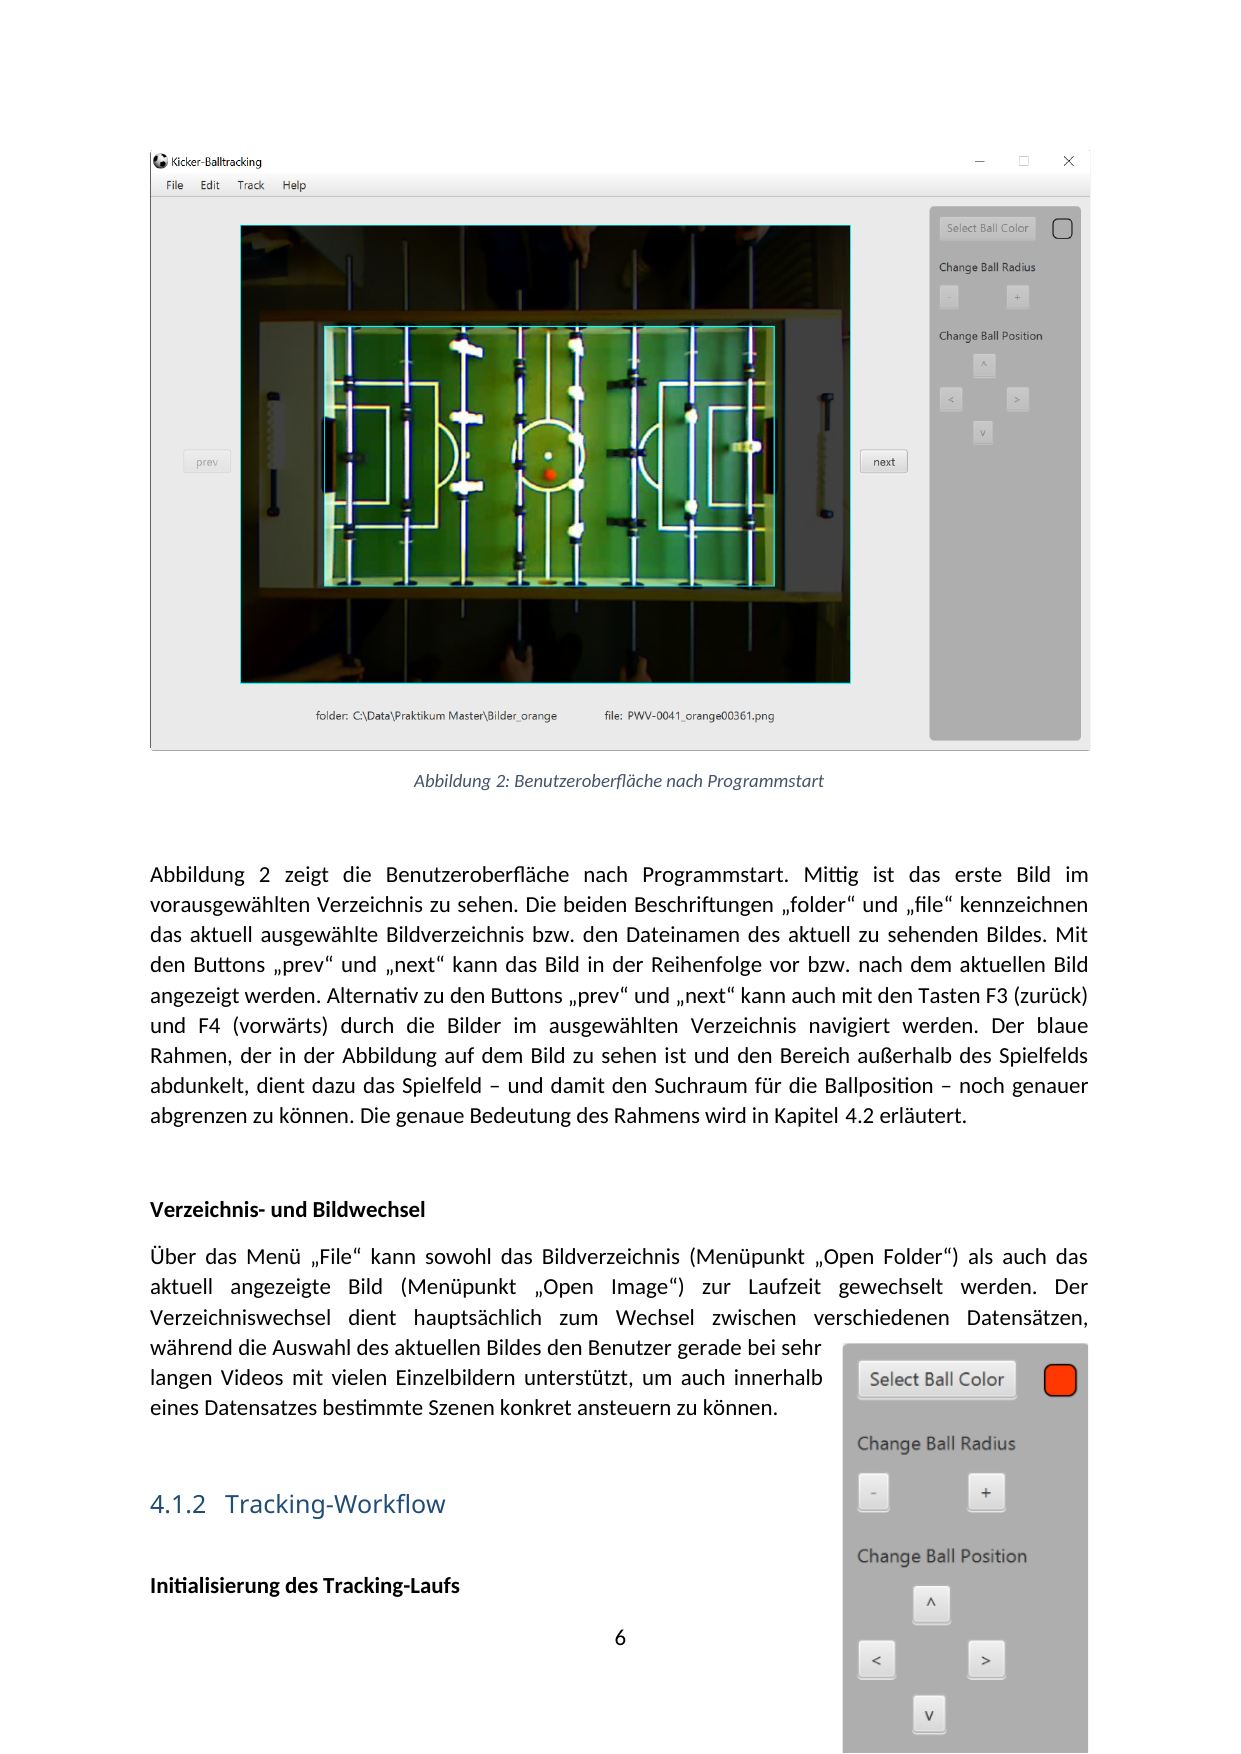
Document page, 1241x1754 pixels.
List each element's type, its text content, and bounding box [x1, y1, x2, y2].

text Abbildung 2 zeigt die Benutzeroberfläche nach Programmstart. Mittig ist das erste Bild im vorausgewählten Verzeichnis zu sehen. Die beiden Beschriftungen „folder“ und „file“ kennzeichnen das aktuell ausgewählte Bildverzeichnis bzw. den Dateinamen des aktuell zu sehenden Bildes. Mit den Buttons „prev“ und „next“ kann das Bild in der Reihenfolge vor bzw. nach dem aktuellen Bild angezeigt werden. Alternativ zu den Buttons „prev“ und „next“ kann auch mit den Tasten F3 (zurück) und F4 (vorwärts) durch die Bilder im ausgewählten Verzeichnis navigiert werden. Der blaue Rahmen, der in der Abbildung auf dem Bild zu sehen ist und den Bereich außerhalb des Spielfelds abdunkelt, dient dazu das Spielfeld – und damit den Suchraum für die Ballposition – noch genauer abgrenzen zu können. Die genaue Bedeutung des Rahmens wird in Kapitel 4.2 erläutert. [150, 860, 1090, 1130]
subtitle Tracking-Workflow [150, 1487, 841, 1521]
text Initialisierung des Tracking-Laufs [150, 1571, 841, 1599]
picture [841, 1343, 1088, 1750]
text Über das Menü „File“ kann sowohl das Bildverzeichnis (Menüpunkt „Open Folder“) als auch das aktuell angezeigte Bild (Menüpunkt „Open Image“) zur Laufzeit gewechselt werden. Der Verzeichniswechsel dient hauptsächlich zum Wechsel zwischen verschiedenen Datensätzen, während die Auswahl des aktuellen Bildes den Benutzer gerade bei sehr langen Videos mit vielen Einzelbildern unterstützt, um auch innerhalb eines Datensatzes bestimmte Szenen konkret ansteuern zu können. [150, 1242, 1090, 1421]
text Verzeichnis- und Bildwechsel [150, 1195, 1090, 1223]
picture [150, 150, 1091, 751]
text Abbildung 2: Benutzeroberfläche nach Programmstart [150, 769, 1090, 792]
